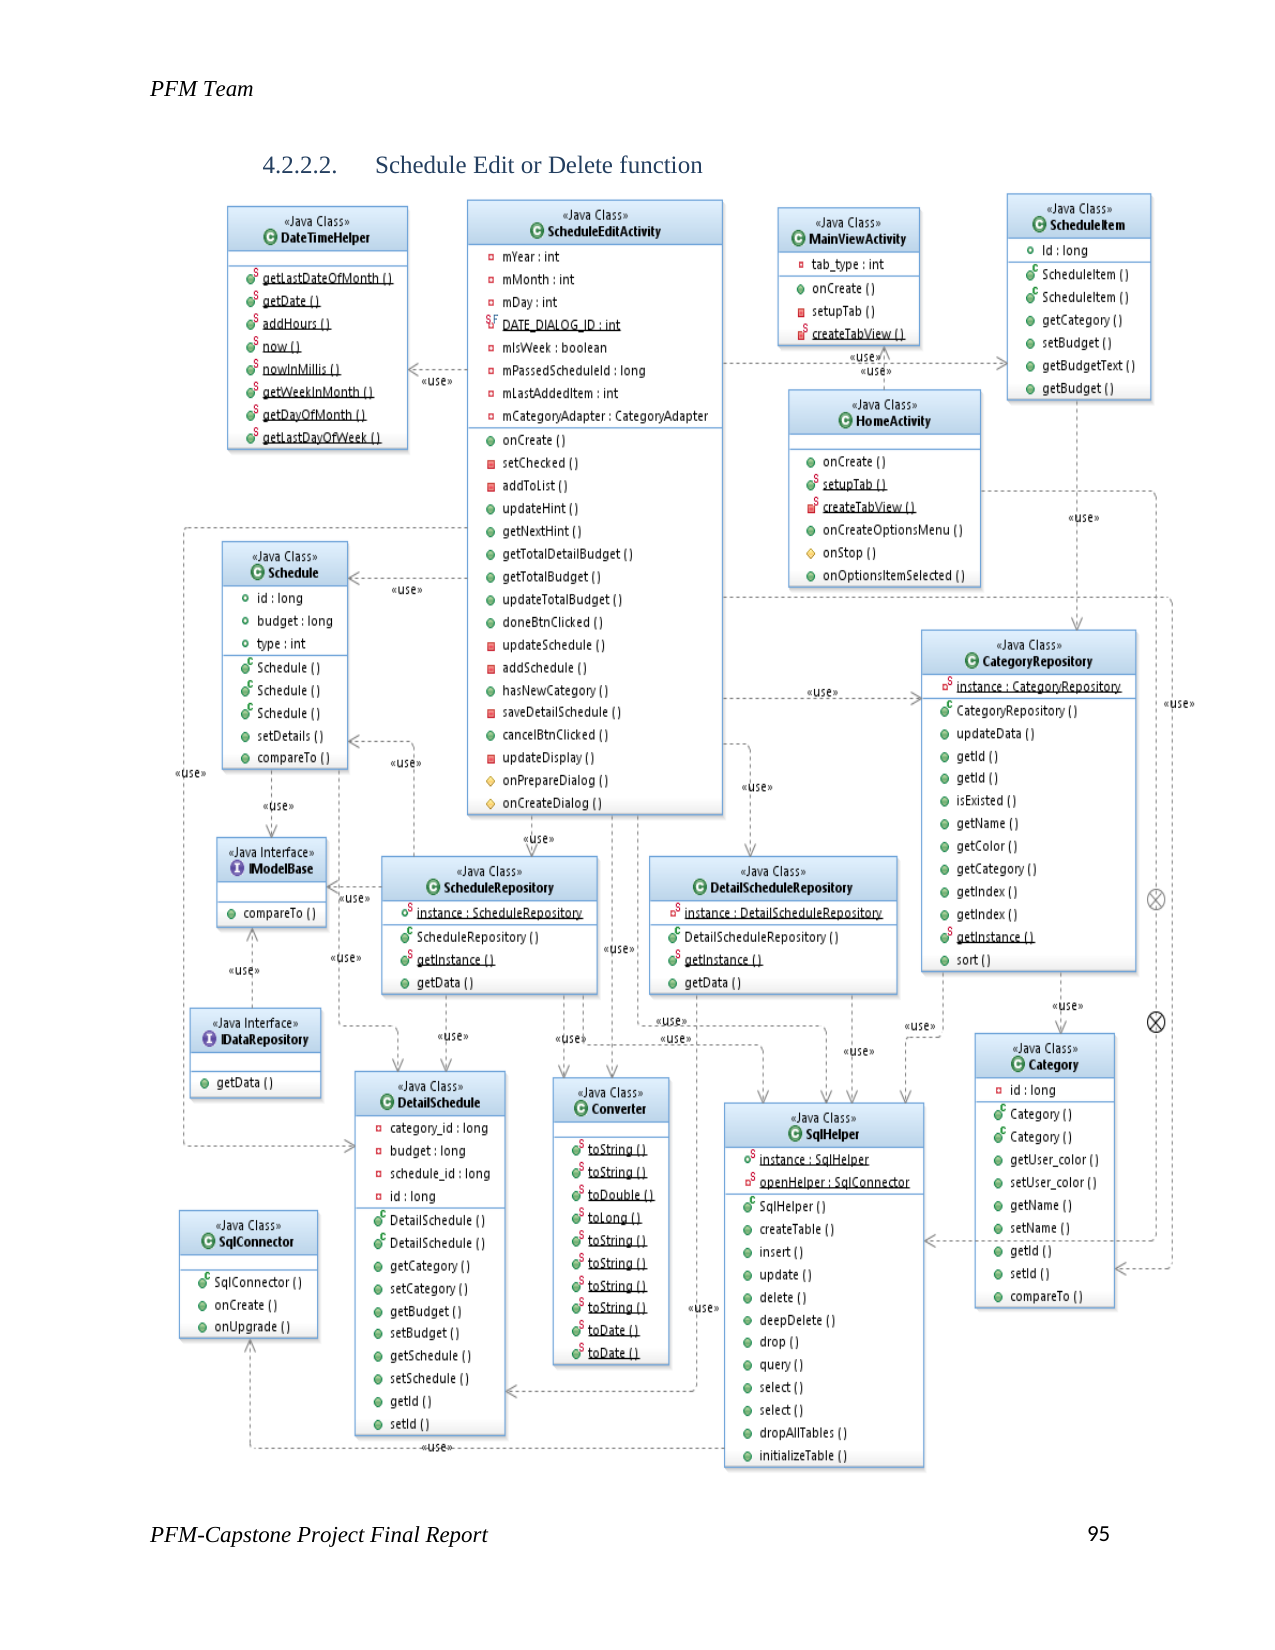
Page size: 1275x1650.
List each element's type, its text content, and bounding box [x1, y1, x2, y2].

picture [150, 183, 1221, 1487]
subtitle Schedule Edit or Delete function [262, 150, 1125, 179]
